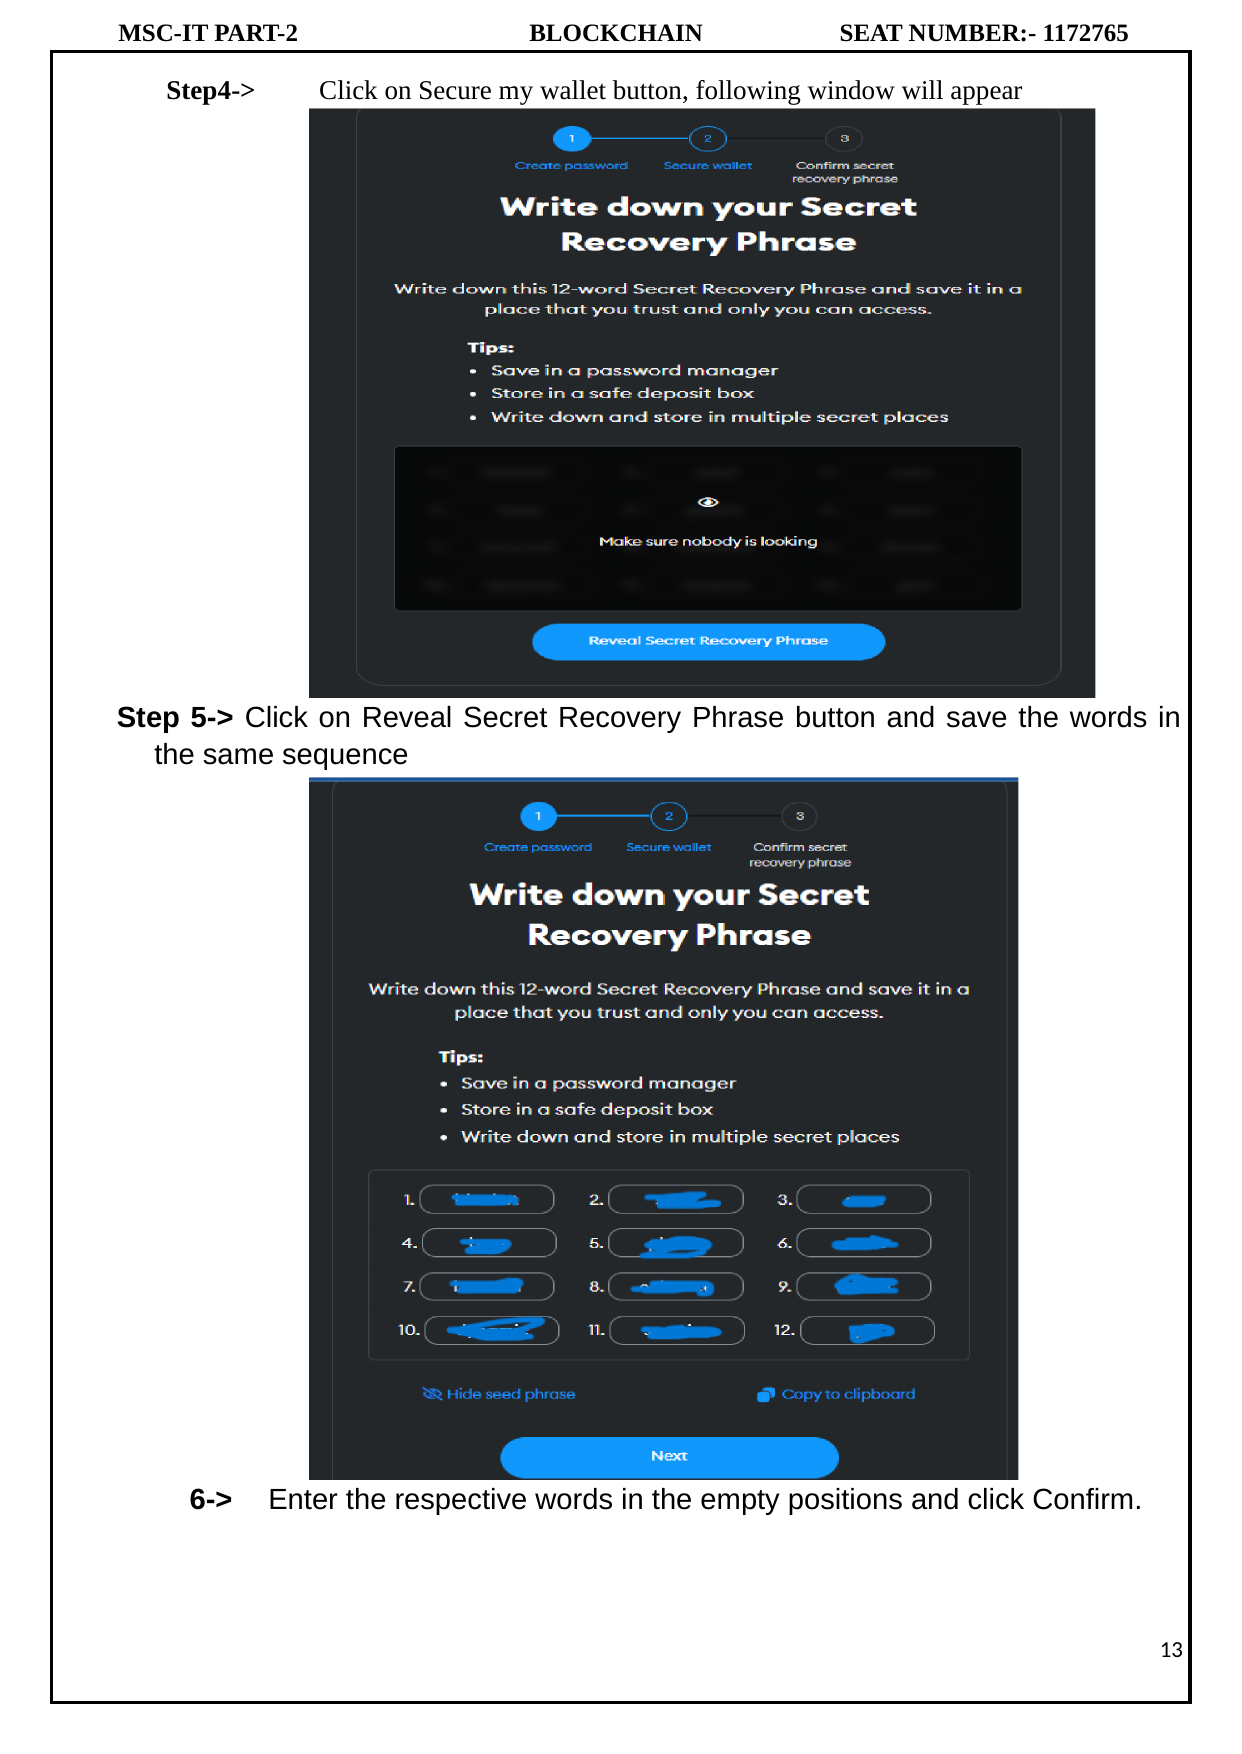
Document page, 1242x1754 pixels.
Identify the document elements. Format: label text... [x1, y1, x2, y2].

picture [308, 108, 1096, 698]
text Step4-> Click on Secure my wallet button, following window will appear [118, 74, 1183, 106]
picture [308, 777, 1019, 1480]
text 6-> Enter the respective words in the empty positions and click Confirm. [118, 1482, 1183, 1515]
text Step 5-> Click on Reveal Secret Recovery Phrase button and save the words in the same sequence [117, 700, 1183, 770]
